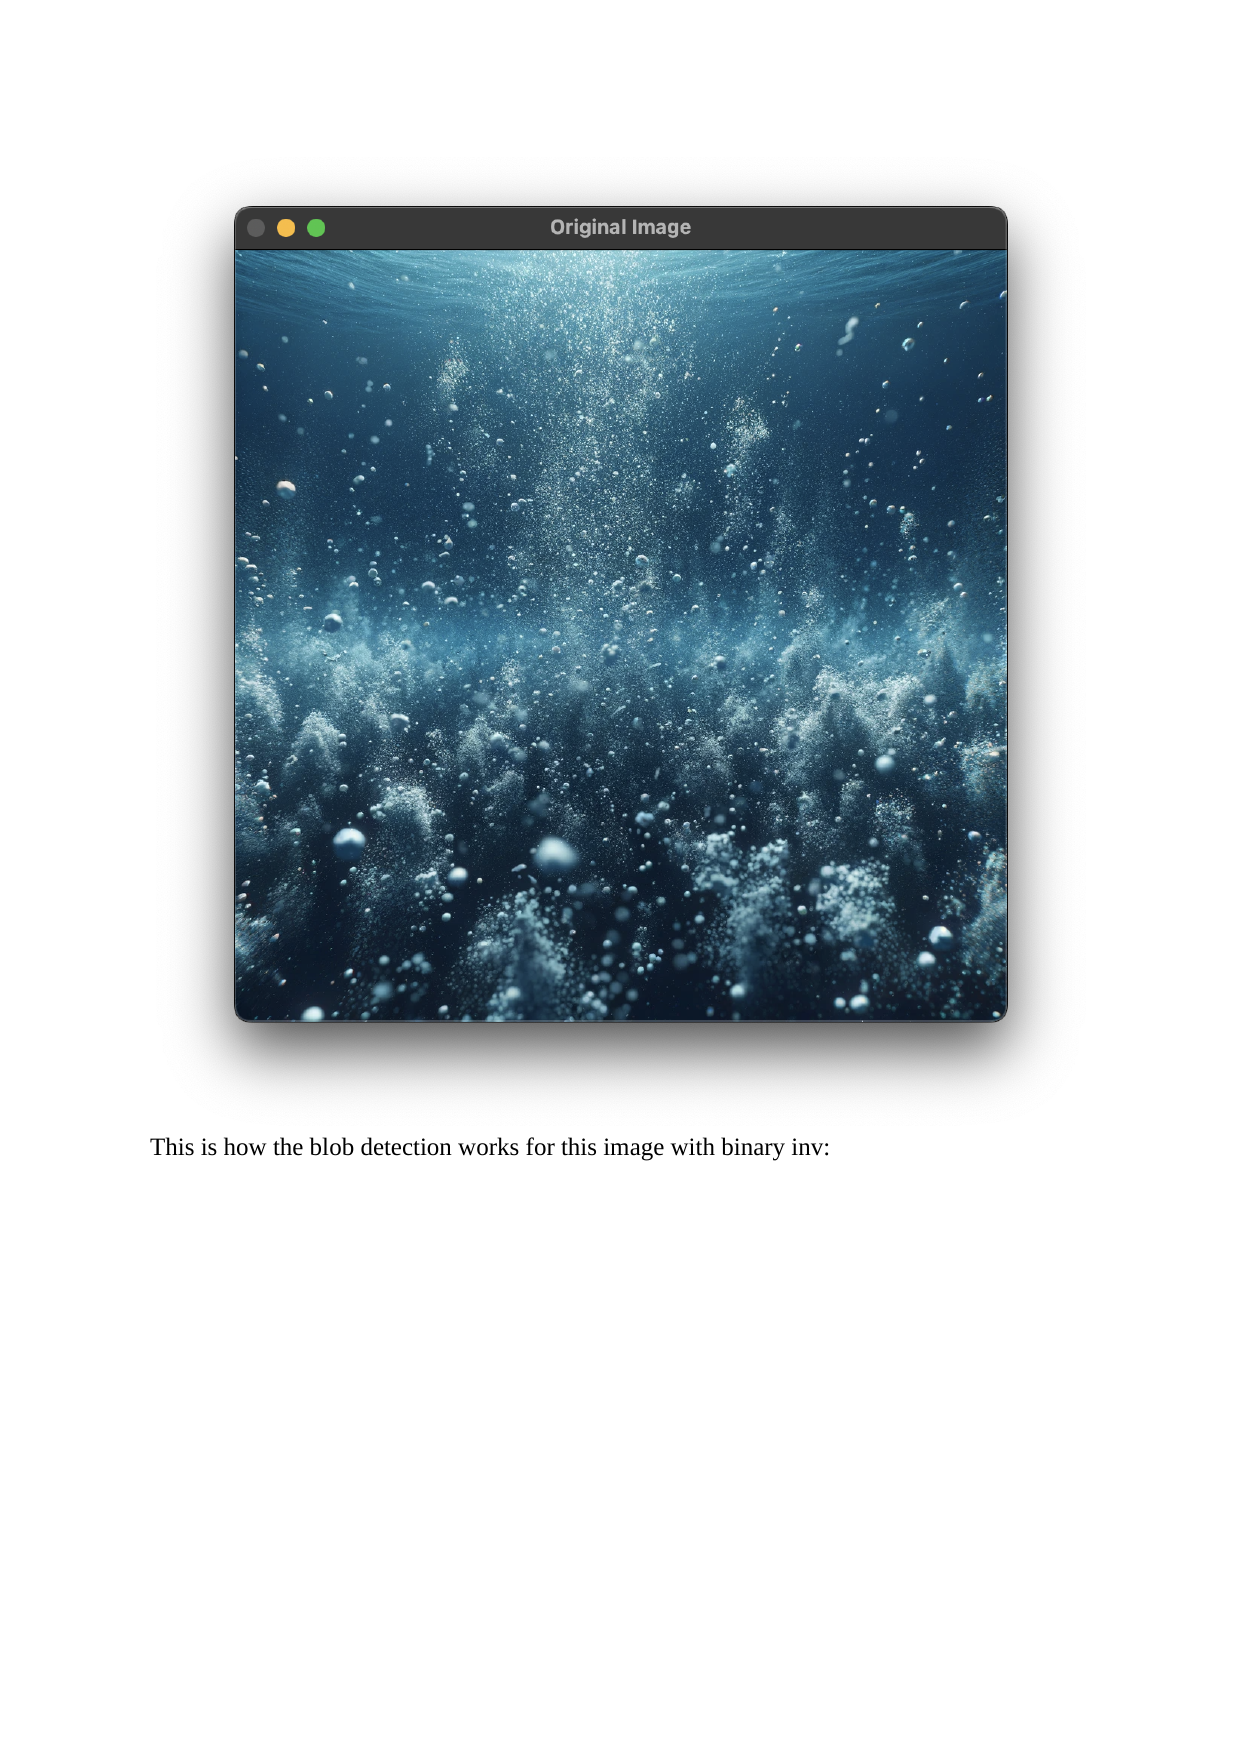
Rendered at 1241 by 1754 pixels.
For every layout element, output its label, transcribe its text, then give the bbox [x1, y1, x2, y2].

text This is how the blob detection works for this image with binary inv: [150, 1133, 1090, 1161]
picture [150, 150, 1091, 1133]
